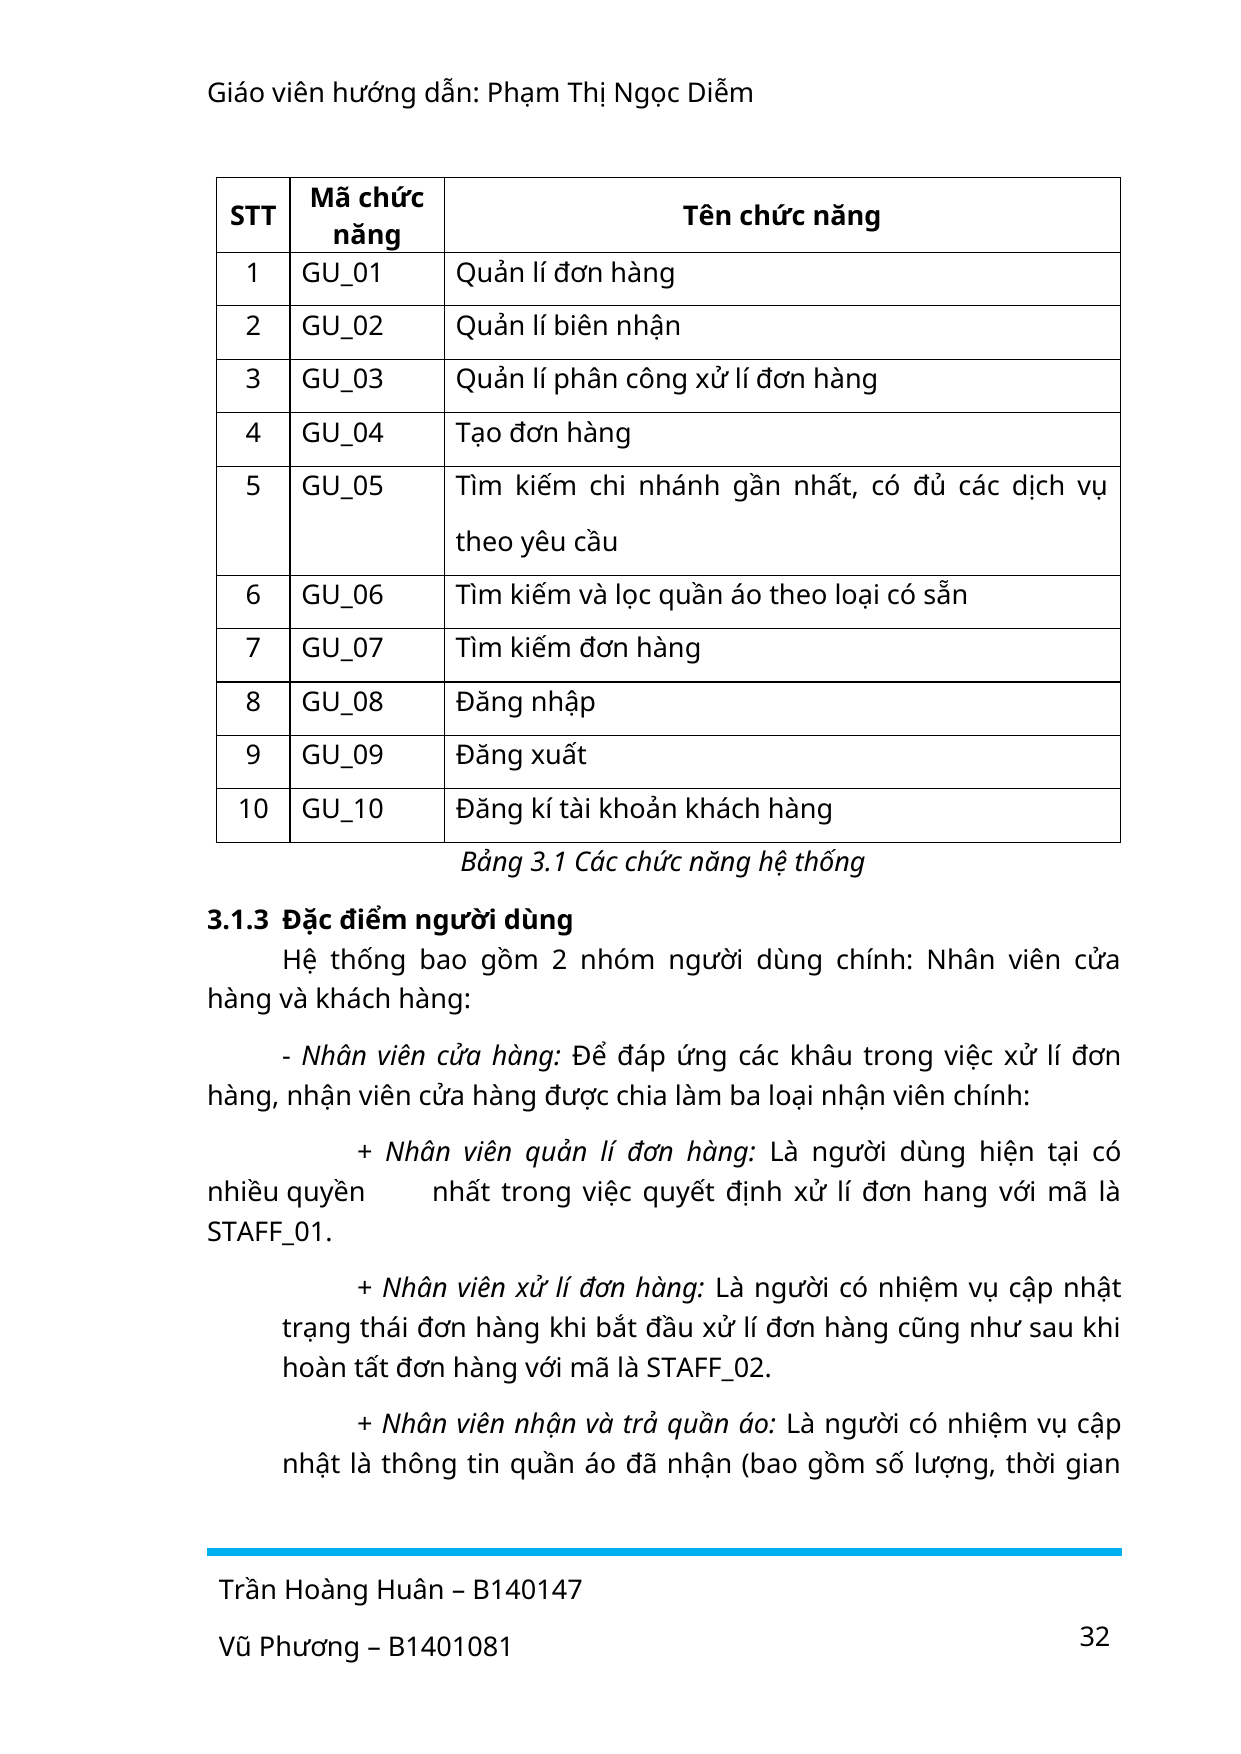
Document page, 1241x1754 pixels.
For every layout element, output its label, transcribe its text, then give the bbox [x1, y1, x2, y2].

table_header STT [217, 178, 289, 252]
table_cell GU_02 [291, 306, 444, 359]
table_cell 3 [217, 360, 289, 412]
table_cell 8 [217, 683, 289, 735]
table_cell Đăng kí tài khoản khách hàng [445, 789, 1120, 842]
table_cell Quản lí phân công xử lí đơn hàng [445, 360, 1120, 412]
table_cell GU_03 [291, 360, 444, 412]
table_cell 4 [217, 413, 289, 466]
table_cell Tìm kiếm và lọc quần áo theo loại có sẵn [445, 576, 1120, 628]
table_header Tên chức năng [445, 178, 1120, 252]
table_cell GU_01 [291, 253, 444, 305]
table_cell Tạo đơn hàng [445, 413, 1120, 466]
table_header Mã chức năng [291, 178, 444, 252]
text + Nhân viên quản lí đơn hàng: Là người dùng hiện tại có nhiều quyền nhất trong việc quyết định xử lí đơn hang với mã là STAFF_01. [207, 1133, 1122, 1249]
table_cell Tìm kiếm đơn hàng [445, 629, 1120, 681]
text + Nhân viên xử lí đơn hàng: Là người có nhiệm vụ cập nhật trạng thái đơn hàng khi bắt đầu xử lí đơn hàng cũng như sau khi hoàn tất đơn hàng với mã là STAFF_02. [282, 1269, 1122, 1385]
table_cell GU_04 [291, 413, 444, 466]
table_cell 1 [217, 253, 289, 305]
table_cell Đăng xuất [445, 736, 1120, 788]
table_cell 7 [217, 629, 289, 681]
table_cell 6 [217, 576, 289, 628]
table_cell GU_07 [291, 629, 444, 681]
table_cell 9 [217, 736, 289, 788]
table_cell Quản lí biên nhận [445, 306, 1120, 359]
subtitle Đặc điểm người dùng [207, 900, 1122, 937]
table_cell 5 [217, 467, 289, 574]
table_cell Đăng nhập [445, 683, 1120, 735]
table_cell GU_10 [291, 789, 444, 842]
table_cell GU_06 [291, 576, 444, 628]
text - Nhân viên cửa hàng: Để đáp ứng các khâu trong việc xử lí đơn hàng, nhận viên cửa hàng được chia làm ba loại nhận viên chính: [207, 1036, 1122, 1113]
text Bảng 3.1 Các chức năng hệ thống [207, 843, 1122, 879]
table_cell 10 [217, 789, 289, 842]
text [282, 1405, 1122, 1481]
table_cell GU_08 [291, 683, 444, 735]
table_cell GU_09 [291, 736, 444, 788]
table_cell Quản lí đơn hàng [445, 253, 1120, 305]
text Hệ thống bao gồm 2 nhóm người dùng chính: Nhân viên cửa hàng và khách hàng: [207, 940, 1122, 1017]
table_cell 2 [217, 306, 289, 359]
table_cell GU_05 [291, 467, 444, 574]
table_cell Tìm kiếm chi nhánh gần nhất, có đủ các dịch vụ theo yêu cầu [445, 467, 1120, 574]
